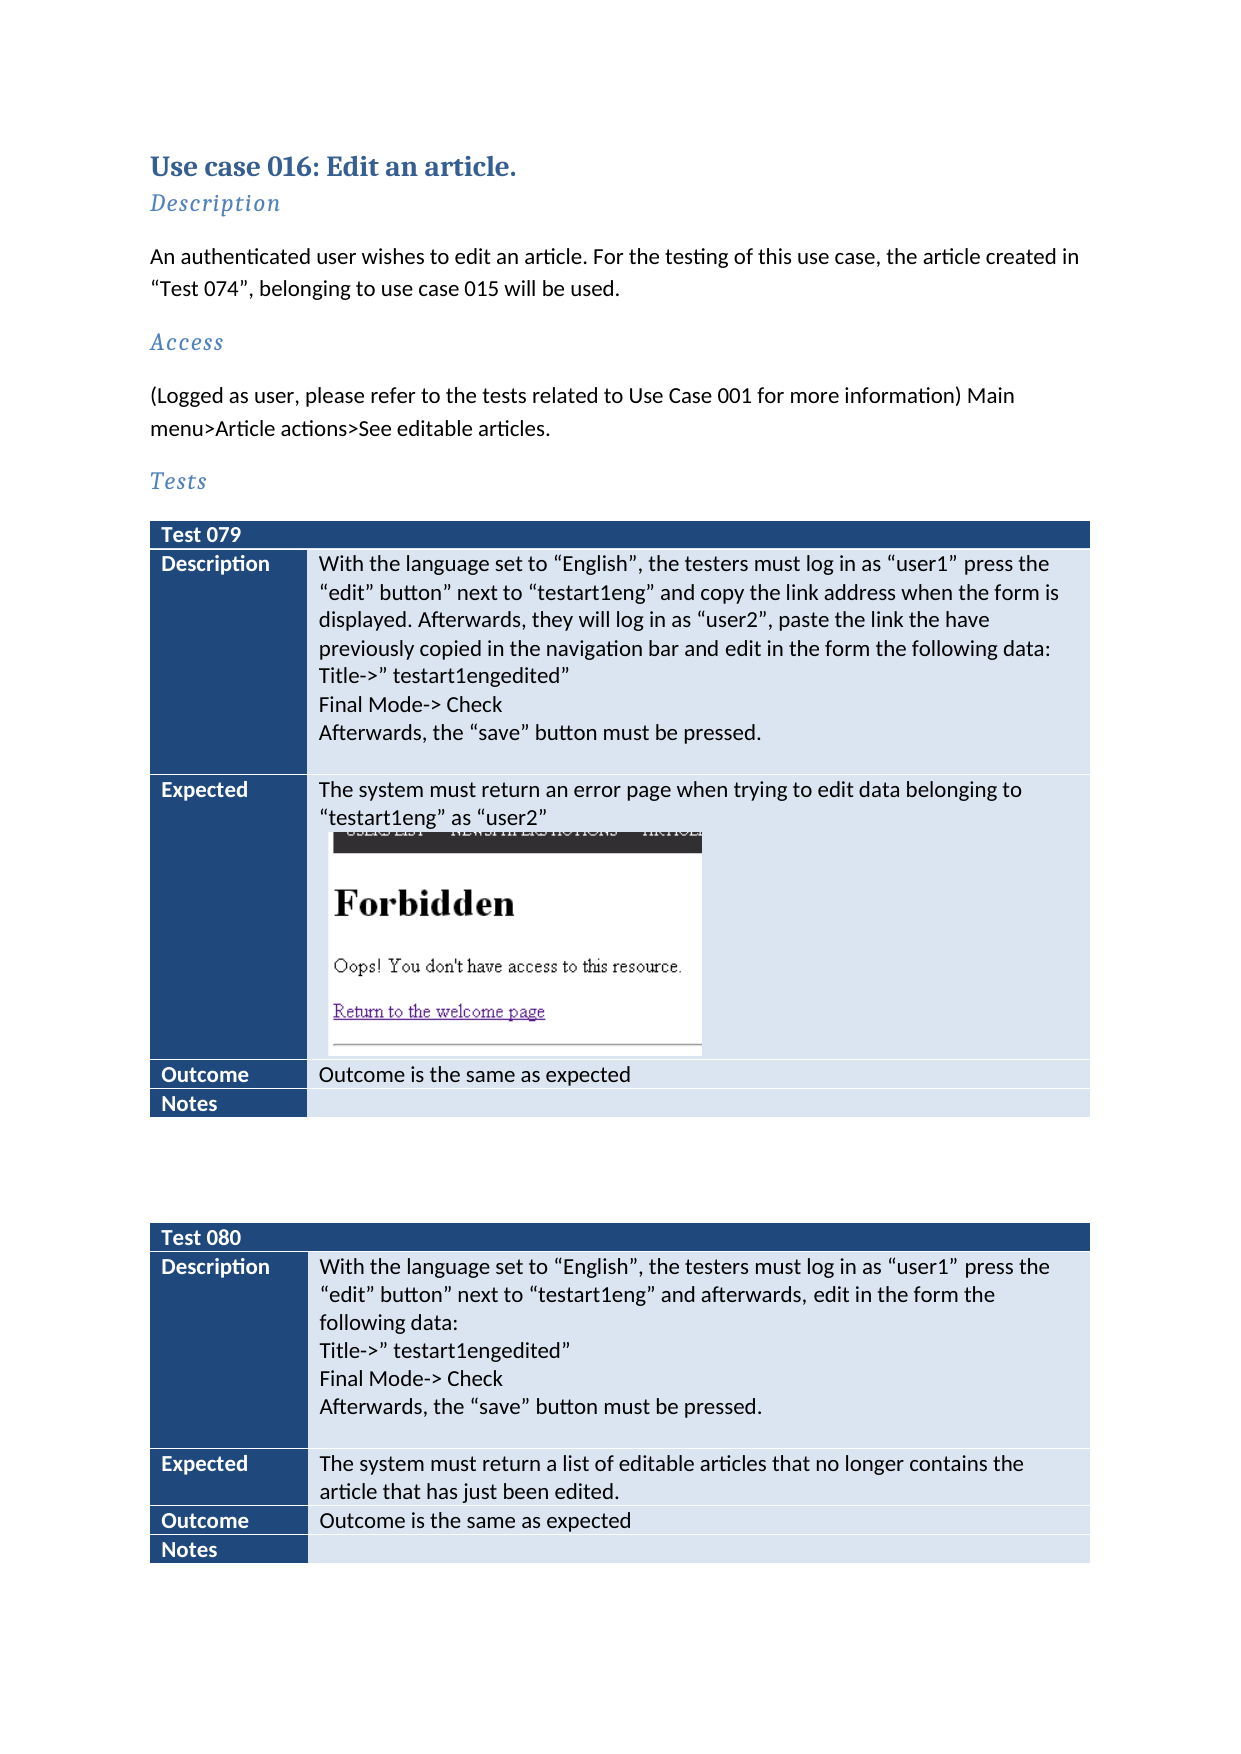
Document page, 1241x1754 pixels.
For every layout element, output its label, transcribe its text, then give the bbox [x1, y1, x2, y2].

table_cell Description [150, 550, 307, 774]
table_cell With the language set to “English”, the testers must log in as “user1” press the “edit” button” next to “testart1eng” and copy the link address when the form is displayed. Afterwards, they will log in as “user2”, paste the link the have previously copied in the navigation bar and edit in the form the following data: Title->” testart1engedited” Final Mode-> Check Afterwards, the “save” button must be pressed. [308, 550, 1090, 774]
table_cell Description [150, 1252, 308, 1448]
table_header Test 080 [150, 1223, 1090, 1251]
picture [326, 832, 701, 1054]
table_cell Outcome is the same as expected [308, 1060, 1090, 1088]
subtitle Tests [150, 467, 1090, 495]
table_cell [308, 1535, 1090, 1563]
table_cell Expected [150, 1449, 308, 1505]
table_cell Outcome [150, 1506, 308, 1534]
text (Logged as user, please refer to the tests related to Use Case 001 for more information) Main menu>Article actions>See editable articles. [150, 381, 1090, 442]
text An authenticated user wishes to edit an article. For the testing of this use case, the article created in “Test 074”, belonging to use case 015 will be used. [150, 242, 1090, 303]
table_cell Notes [150, 1089, 307, 1117]
subtitle Description [150, 188, 1090, 217]
subtitle Access [150, 328, 1090, 356]
table_cell Outcome [150, 1060, 307, 1088]
table_cell Notes [150, 1535, 308, 1563]
table_header Test 079 [150, 521, 1090, 548]
subtitle Use case 016: Edit an article. [150, 150, 1090, 183]
table_cell With the language set to “English”, the testers must log in as “user1” press the “edit” button” next to “testart1eng” and afterwards, edit in the form the following data: Title->” testart1engedited” Final Mode-> Check Afterwards, the “save” button must be pressed. [308, 1252, 1090, 1448]
table_cell [308, 1089, 1090, 1117]
table_cell Outcome is the same as expected [308, 1506, 1090, 1534]
table_cell The system must return an error page when trying to edit data belonging to “testart1eng” as “user2” [308, 775, 1090, 1059]
table_cell The system must return a list of editable articles that no longer contains the article that has just been edited. [308, 1449, 1090, 1505]
table_cell Expected [150, 775, 307, 1059]
